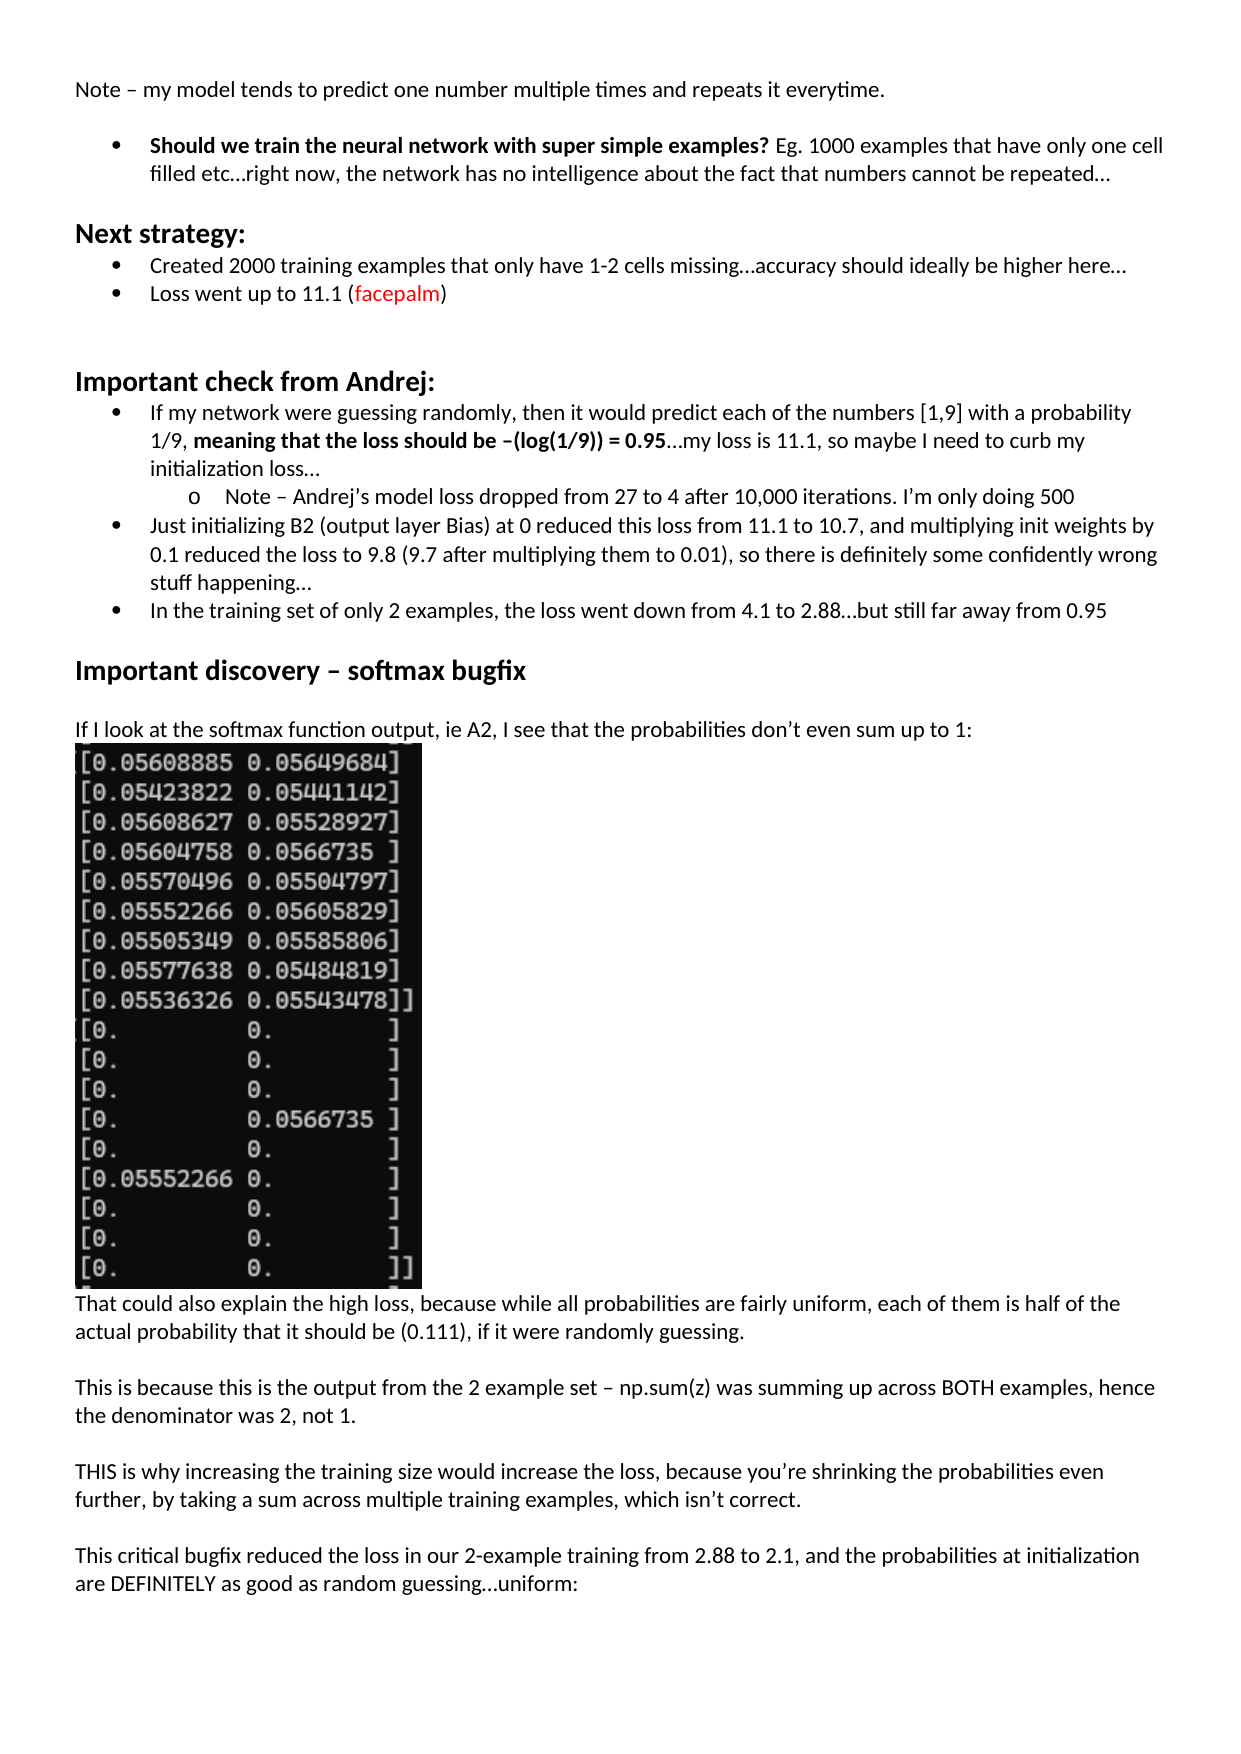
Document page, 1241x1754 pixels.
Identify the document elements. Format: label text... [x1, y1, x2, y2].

text Note – my model tends to predict one number multiple times and repeats it everytime. [75, 75, 1165, 103]
text If I look at the softmax function output, ie A2, I see that the probabilities don’t even sum up to 1: [75, 715, 1165, 743]
text THIS is why increasing the training size would increase the loss, because you’re shrinking the probabilities even further, by taking a sum across multiple training examples, which isn’t correct. [75, 1457, 1165, 1513]
list If my network were guessing randomly, then it would predict each of the numbers [1,9] with a probability 1/9, meaning that the loss should be –(log(1/9)) = 0.95…my loss is 11.1, so maybe I need to curb my initialization loss… [112, 398, 1165, 482]
list Note – Andrej’s model loss dropped from 27 to 4 after 10,000 iterations. I’m only doing 500 [187, 482, 1165, 512]
list Created 2000 training examples that only have 1-2 cells missing…accuracy should ideally be higher here… [112, 251, 1165, 279]
text That could also explain the high loss, because while all probabilities are fairly uniform, each of them is half of the actual probability that it should be (0.111), if it were randomly guessing. [75, 1289, 1165, 1345]
subtitle Next strategy: [75, 215, 1165, 251]
text This critical bugfix reduced the loss in our 2-example training from 2.88 to 2.1, and the probabilities at initialization are DEFINITELY as good as random guessing…uniform: [75, 1541, 1165, 1597]
picture [75, 743, 422, 1289]
subtitle Important check from Andrej: [75, 363, 1165, 398]
subtitle Important discovery – softmax bugfix [75, 652, 1165, 687]
list In the training set of only 2 examples, the loss went down from 4.1 to 2.88…but still far away from 0.95 [112, 596, 1165, 624]
list Should we train the neural network with super simple examples? Eg. 1000 examples that have only one cell filled etc…right now, the network has no intelligence about the fact that numbers cannot be repeated… [112, 131, 1165, 187]
list Just initializing B2 (output layer Bias) at 0 reduced this loss from 11.1 to 10.7, and multiplying init weights by 0.1 reduced the loss to 9.8 (9.7 after multiplying them to 0.01), so there is definitely some confidently wrong stuff happening… [112, 512, 1165, 596]
text This is because this is the output from the 2 example set – np.sum(z) was summing up across BOTH examples, hence the denominator was 2, not 1. [75, 1373, 1165, 1429]
list Loss went up to 11.1 (facepalm) [112, 279, 1165, 307]
